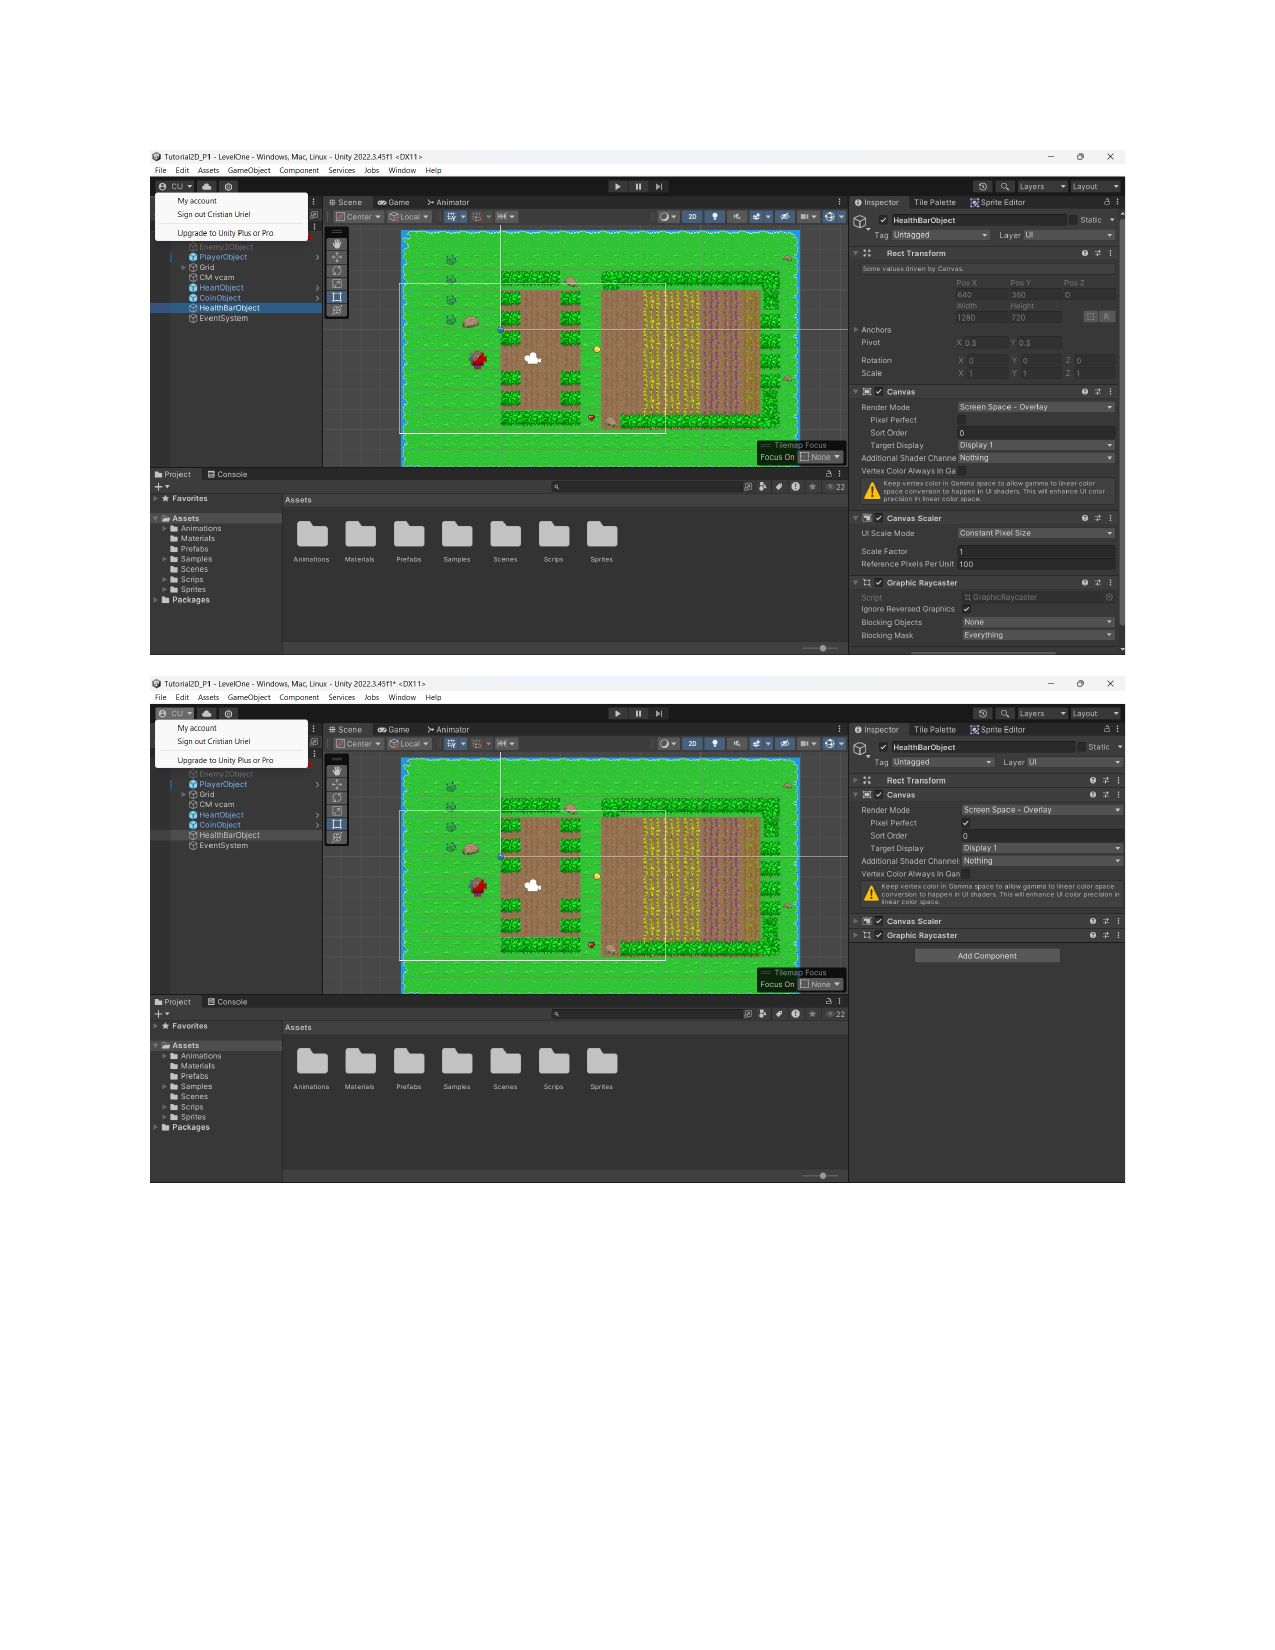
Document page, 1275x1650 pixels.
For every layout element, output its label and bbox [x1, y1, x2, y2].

picture [150, 150, 1125, 655]
picture [150, 676, 1125, 1183]
